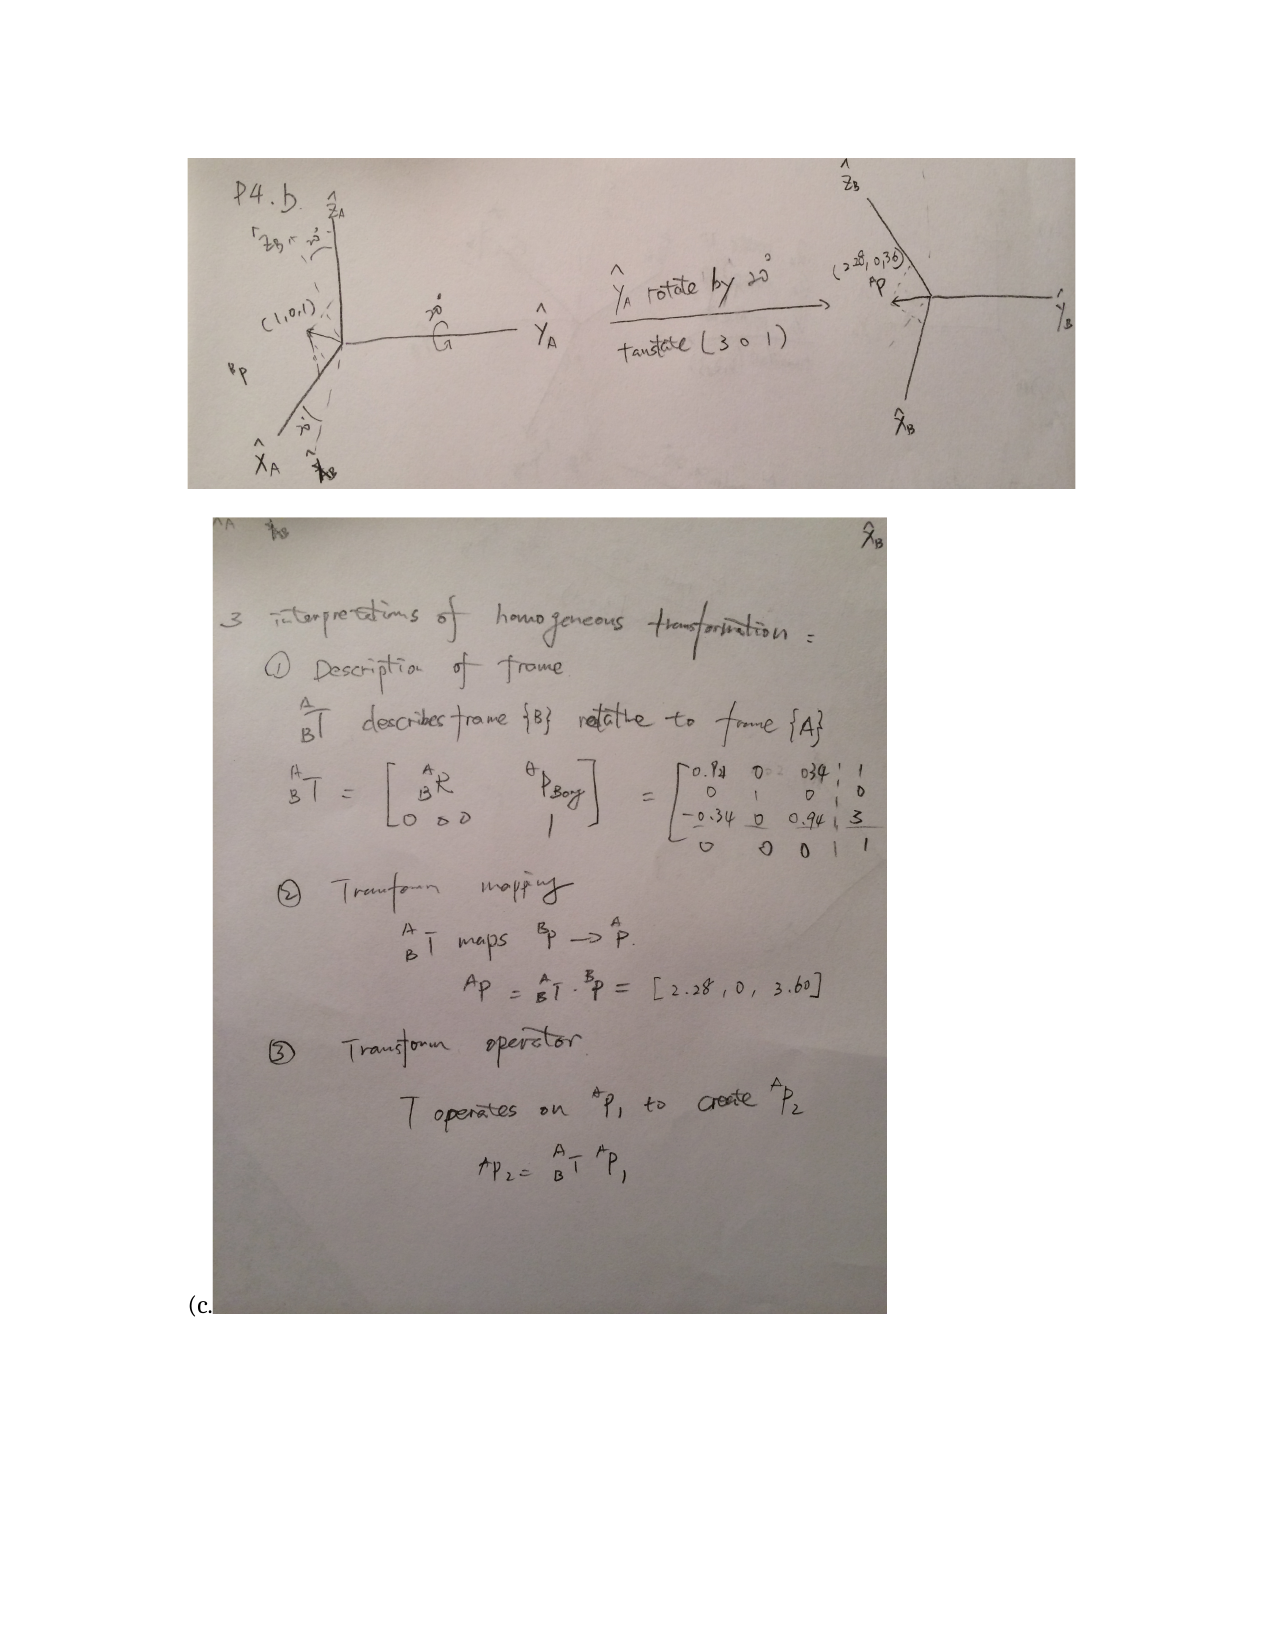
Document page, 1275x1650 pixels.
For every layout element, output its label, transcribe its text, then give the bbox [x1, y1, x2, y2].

picture [187, 158, 1076, 489]
picture [213, 518, 887, 1314]
